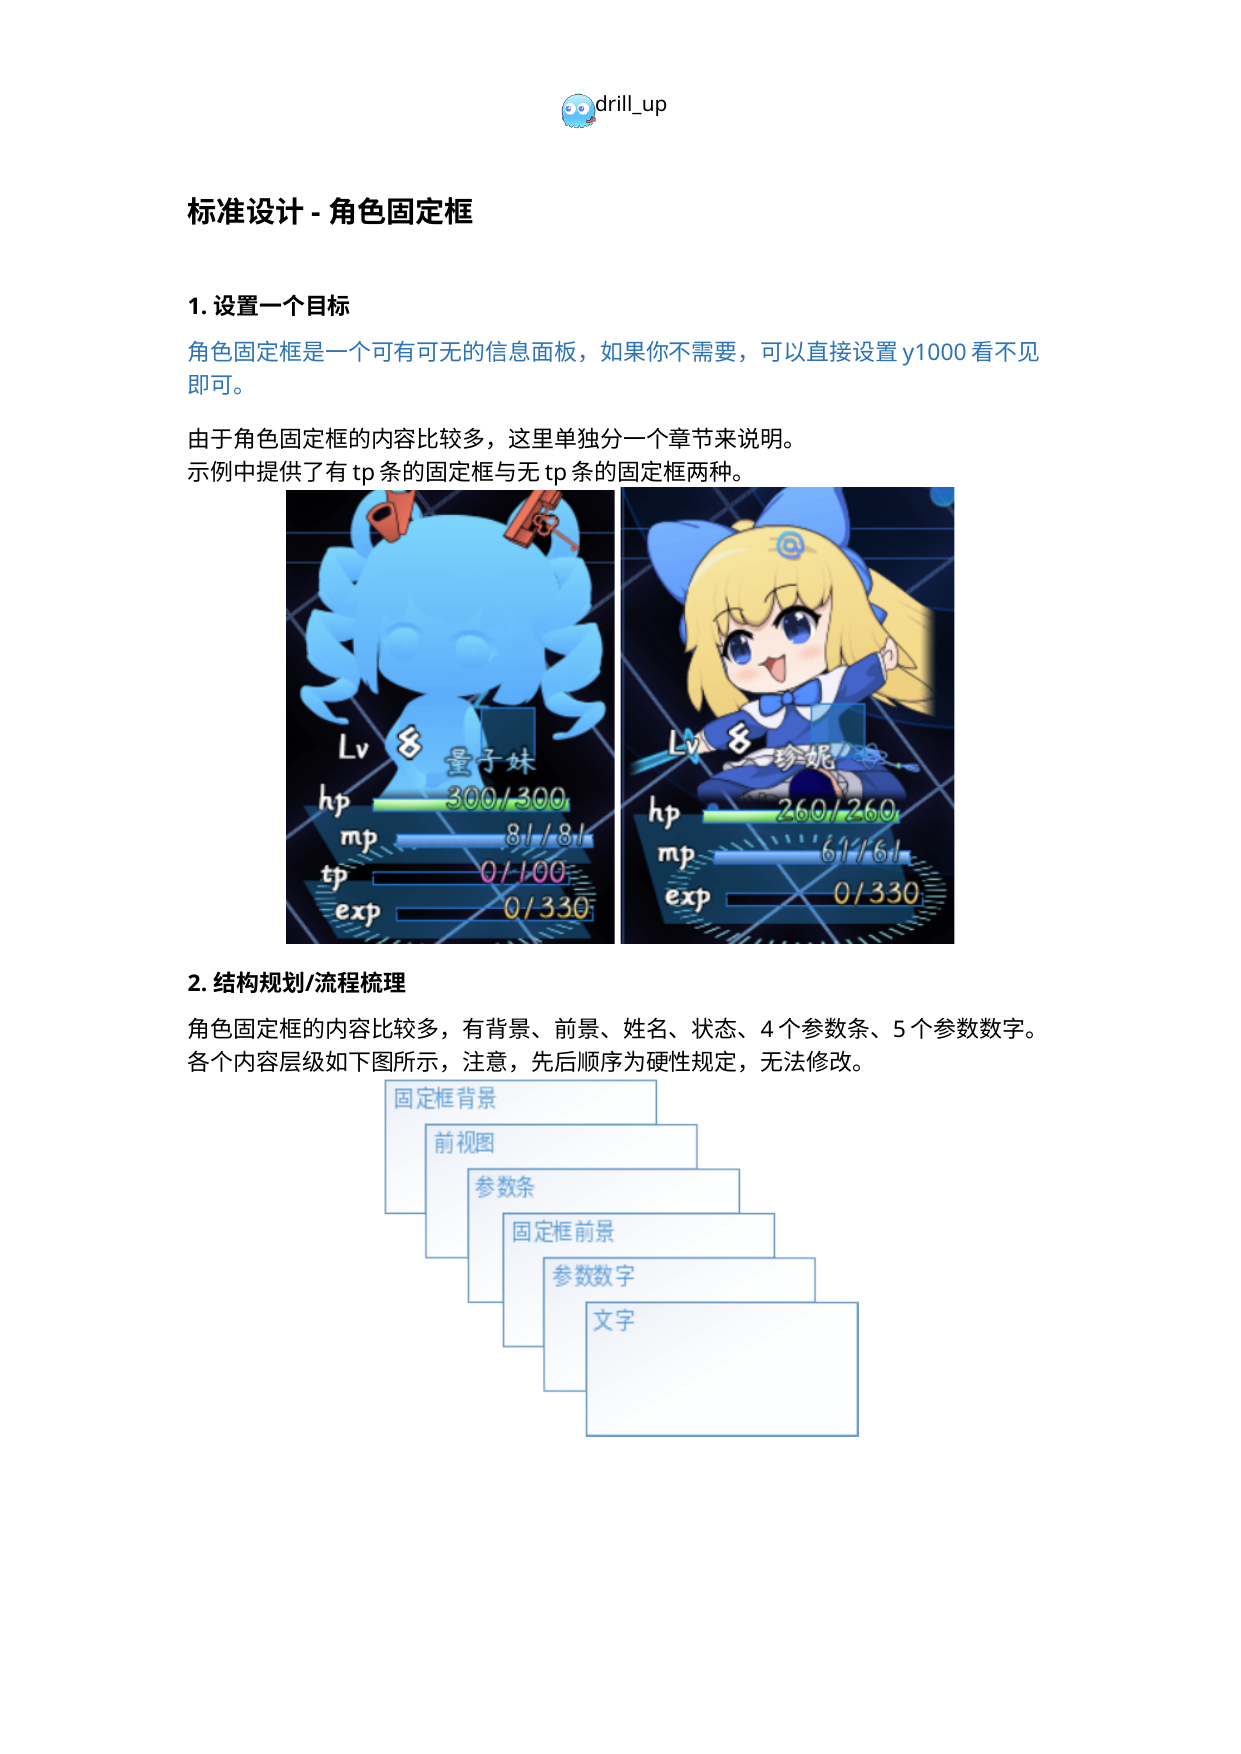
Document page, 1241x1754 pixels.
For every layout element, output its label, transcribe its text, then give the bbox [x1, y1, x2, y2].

subtitle 1. 设置一个目标 [187, 288, 1053, 321]
picture [286, 490, 615, 944]
text 角色固定框是一个可有可无的信息面板，如果你不需要，可以直接设置y1000看不见即可。 [187, 333, 1053, 400]
subtitle 标准设计 - 角色固定框 [187, 176, 1053, 244]
text 角色固定框的内容比较多，有背景、前景、姓名、状态、4个参数条、5个参数数字。 [187, 1011, 1053, 1044]
text 由于角色固定框的内容比较多，这里单独分一个章节来说明。 [187, 421, 1053, 454]
text 各个内容层级如下图所示，注意，先后顺序为硬性规定，无法修改。 [187, 1044, 1053, 1077]
picture [556, 88, 597, 130]
text 示例中提供了有tp条的固定框与无tp条的固定框两种。 [187, 454, 1053, 487]
picture [620, 487, 955, 944]
subtitle 2. 结构规划/流程梳理 [187, 965, 1053, 998]
